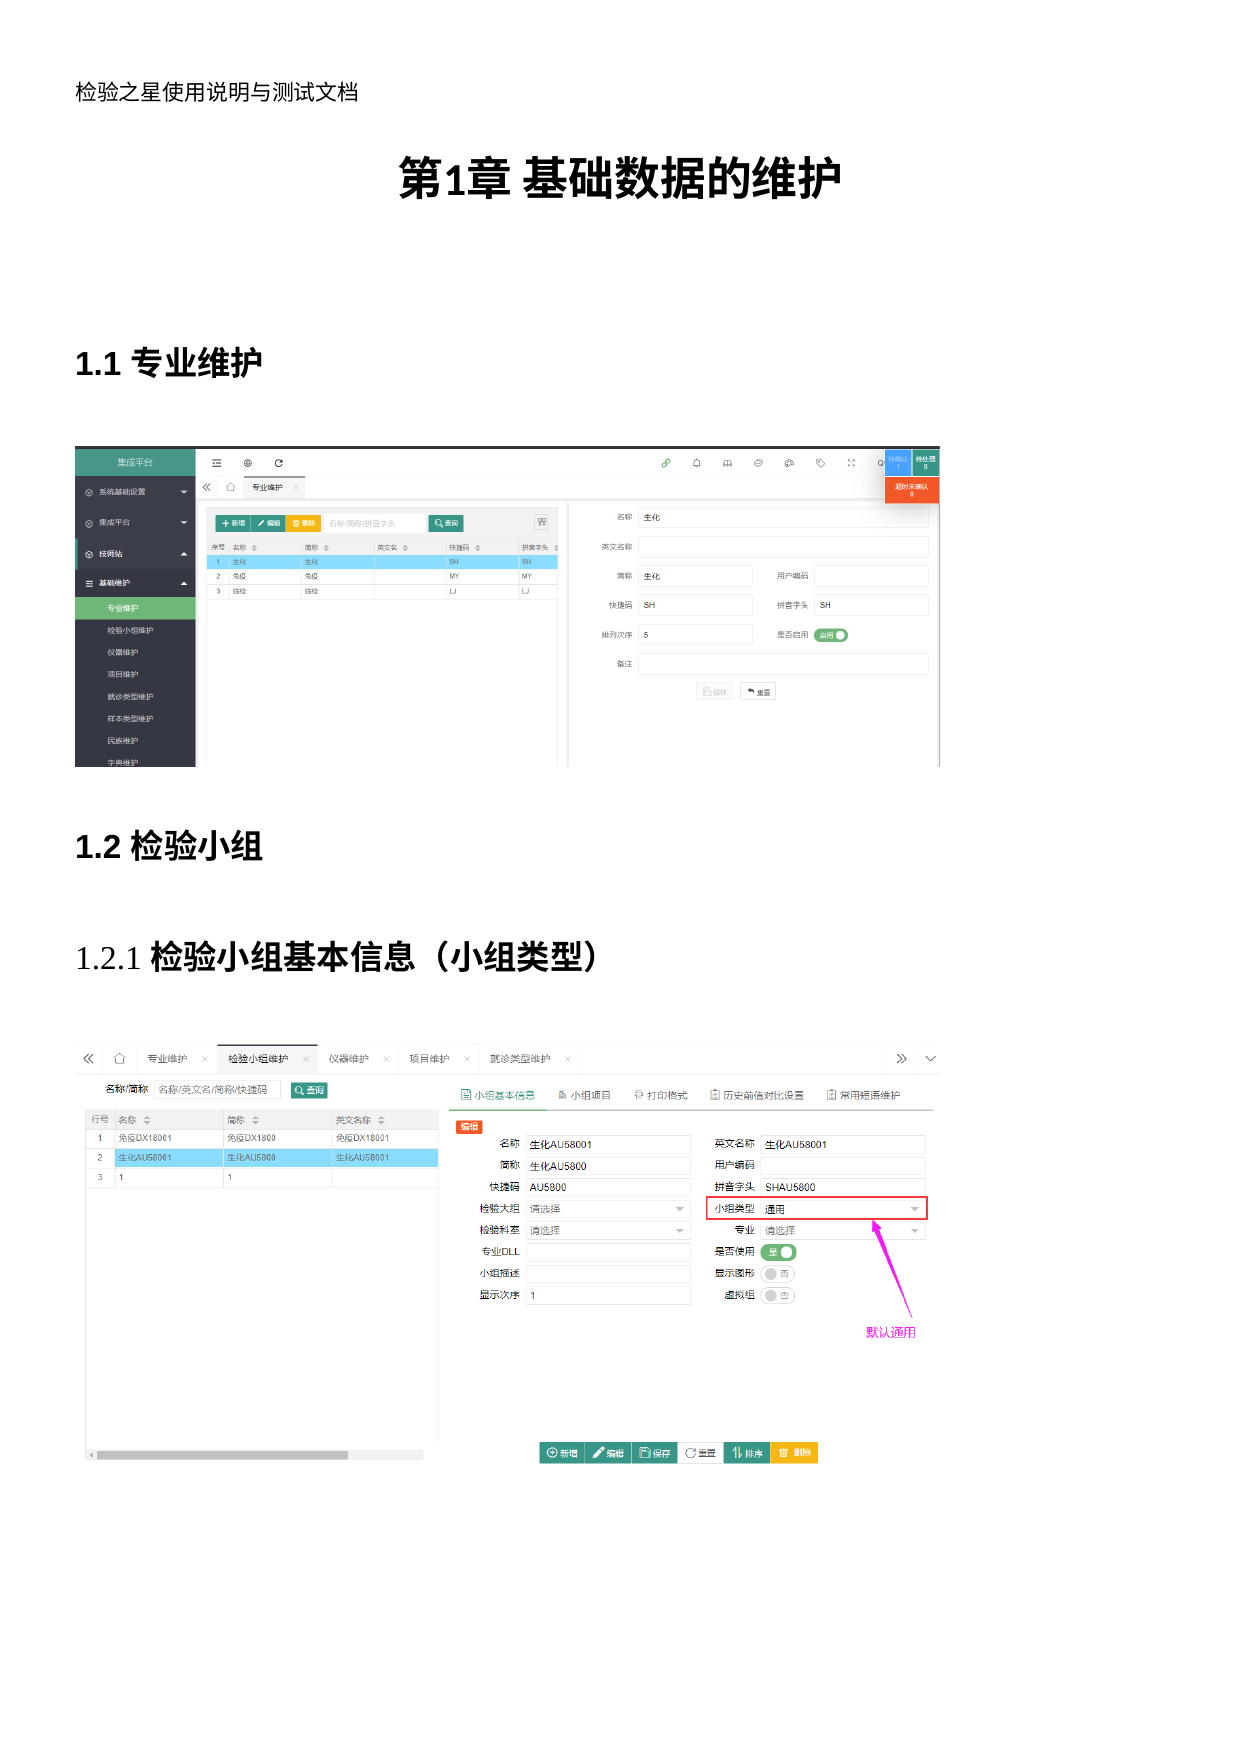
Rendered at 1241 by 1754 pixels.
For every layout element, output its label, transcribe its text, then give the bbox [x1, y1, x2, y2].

subtitle 基础数据的维护 [75, 142, 1165, 208]
picture [75, 446, 941, 767]
subtitle 专业维护 [75, 336, 1165, 384]
subtitle 检验小组基本信息（小组类型） [75, 931, 1165, 979]
text 检验之星使用说明与测试文档 [75, 75, 1165, 107]
subtitle 检验小组 [75, 820, 1165, 868]
picture [75, 1041, 941, 1469]
